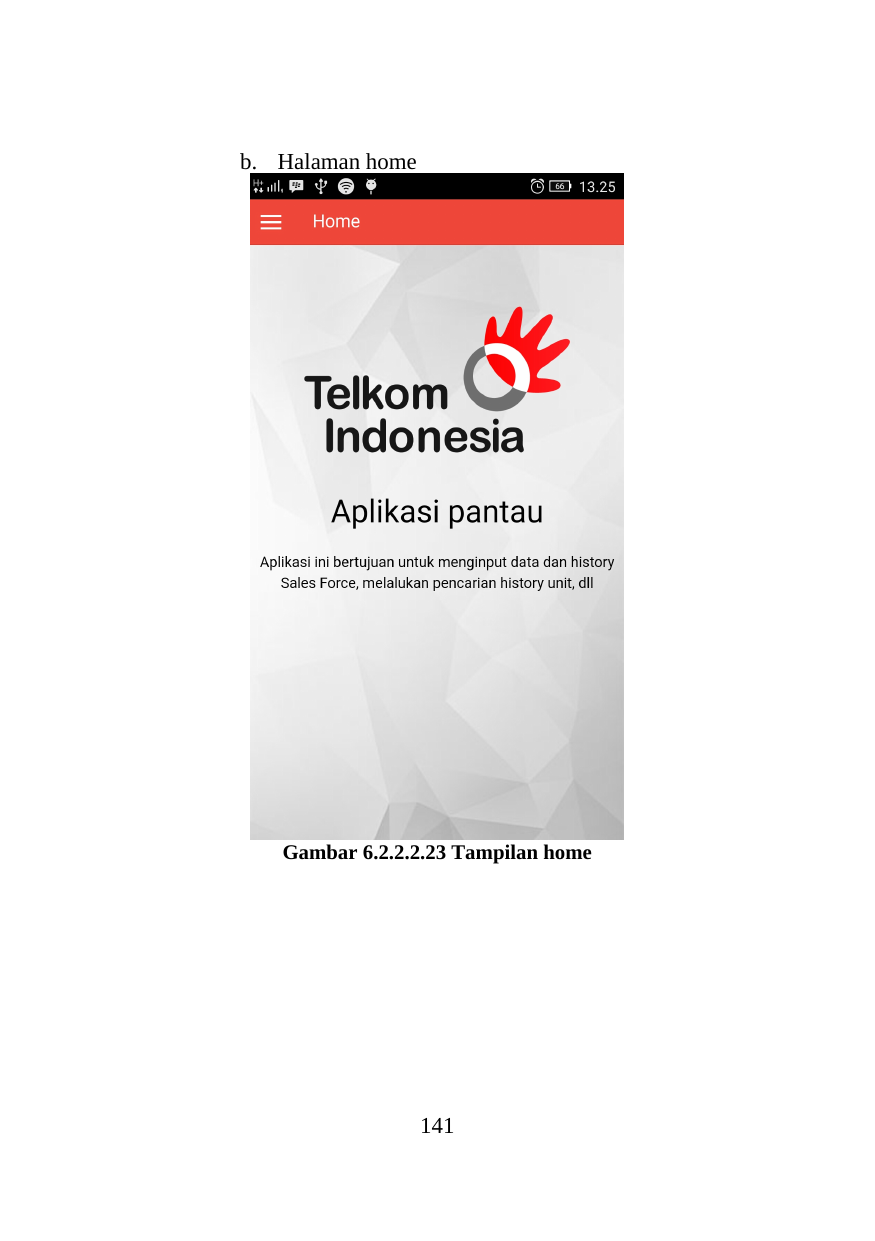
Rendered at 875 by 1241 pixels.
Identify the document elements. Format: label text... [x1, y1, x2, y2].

picture [250, 173, 624, 840]
list Halaman home [240, 148, 756, 174]
